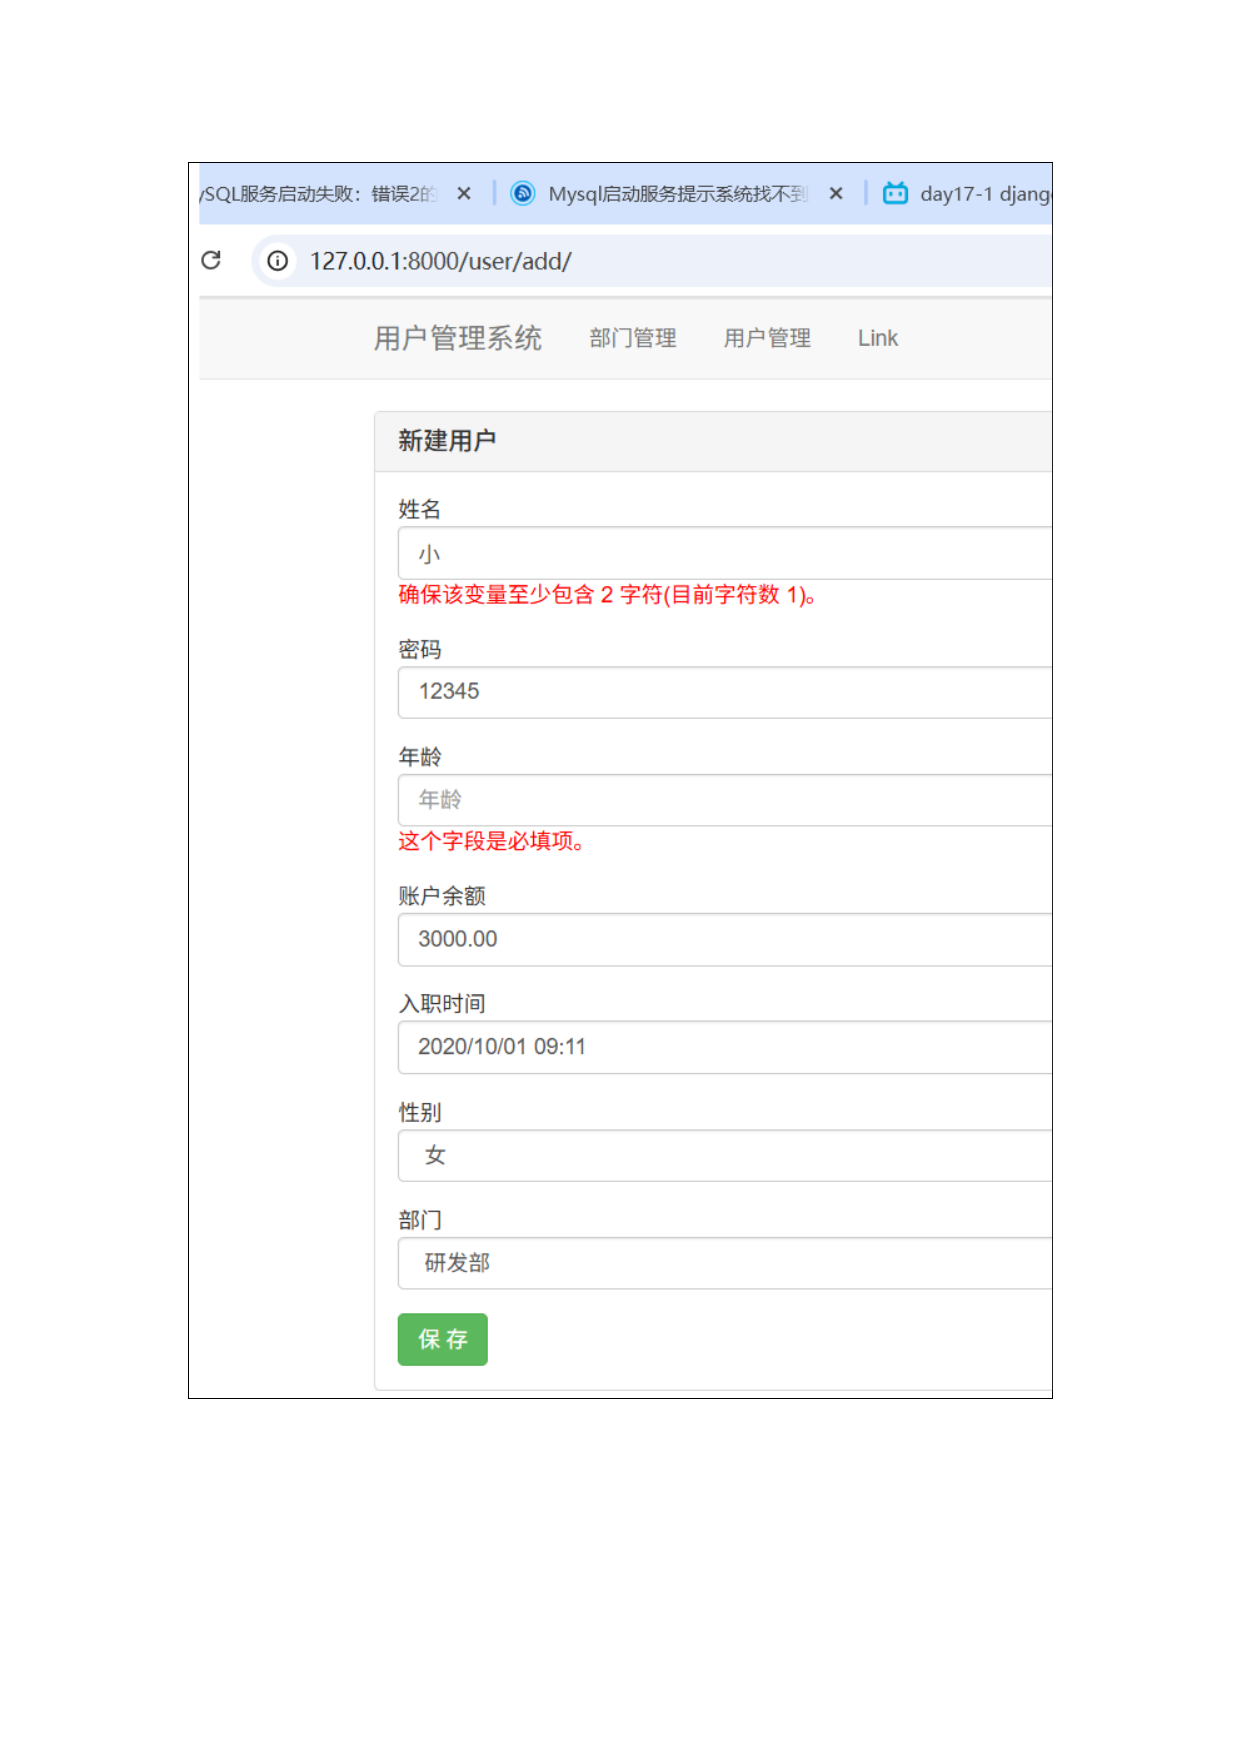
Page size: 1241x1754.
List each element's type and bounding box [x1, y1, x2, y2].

picture [199, 163, 1053, 1391]
table_cell [189, 163, 1052, 1398]
